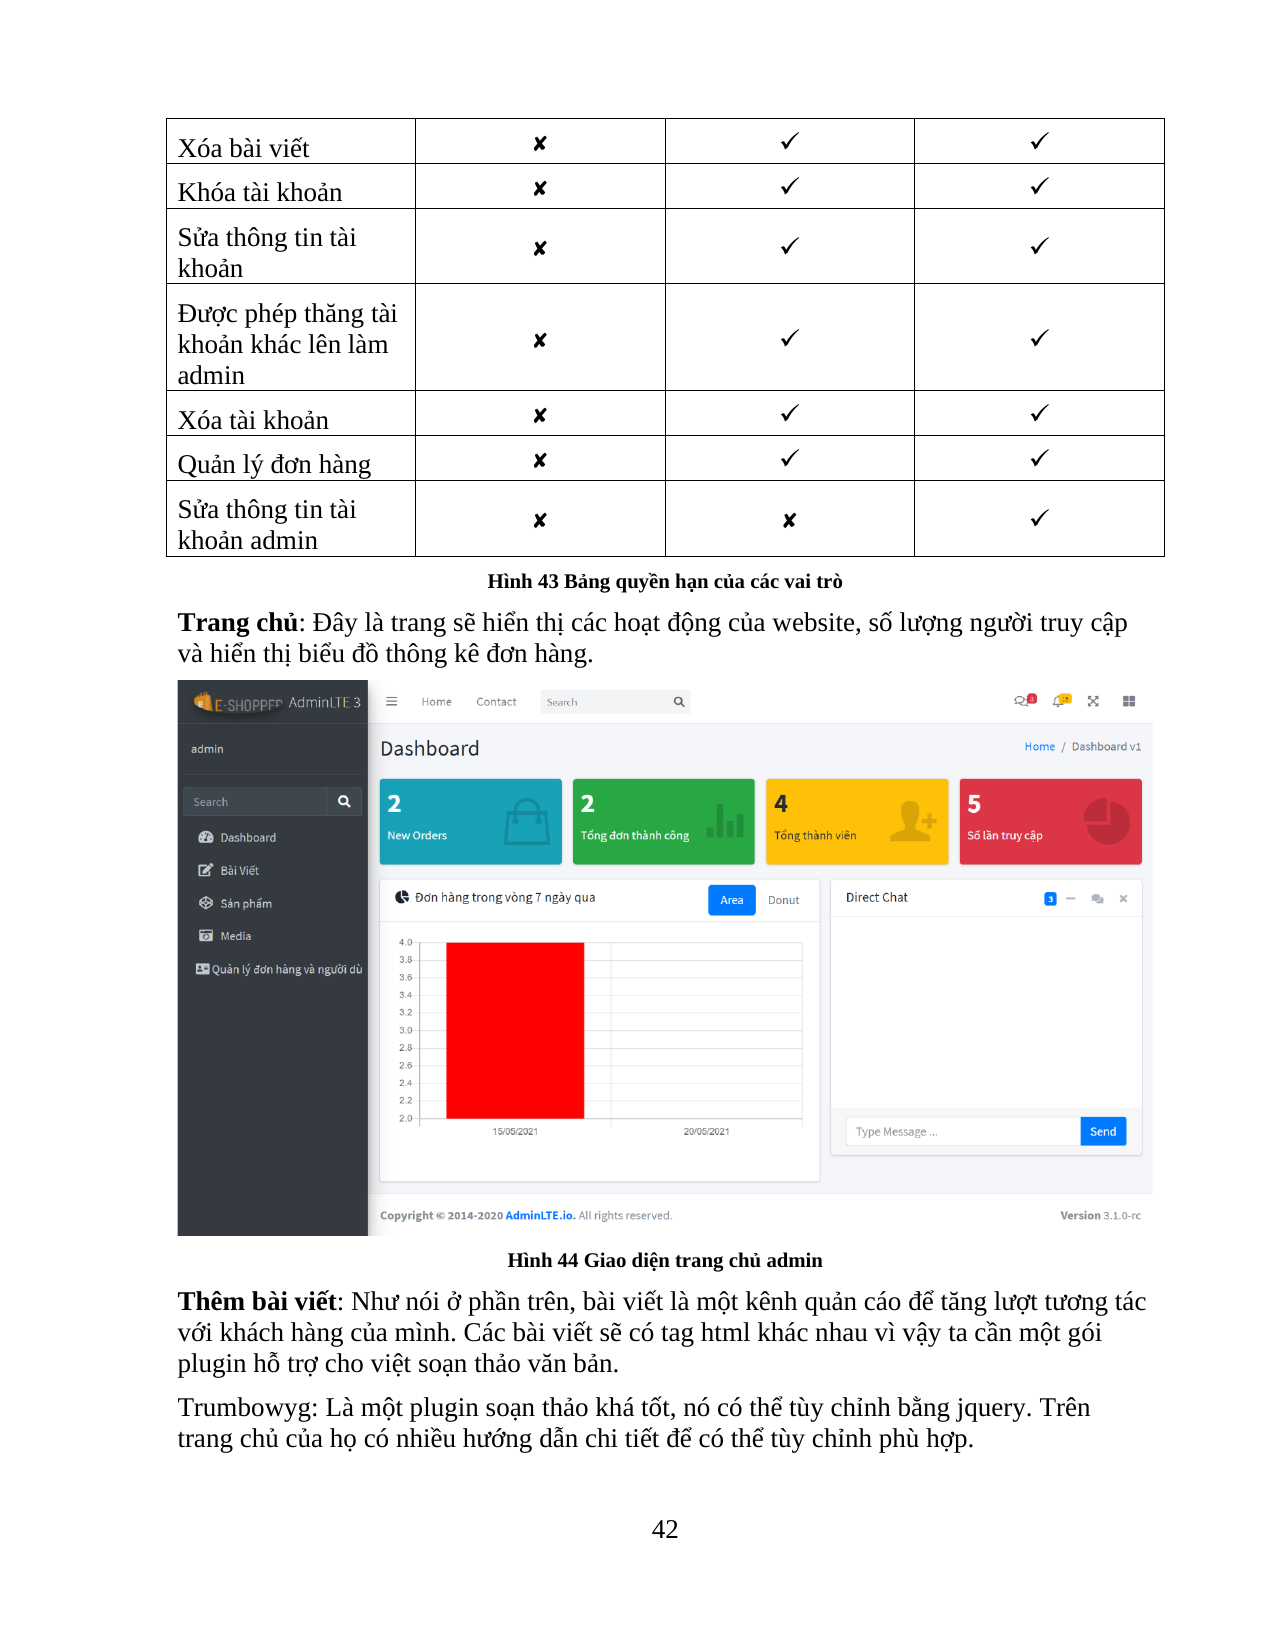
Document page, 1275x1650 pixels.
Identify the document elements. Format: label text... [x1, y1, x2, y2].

text Hình 44 Giao diện trang chủ admin [177, 1248, 1153, 1272]
picture [177, 680, 1153, 1236]
table_cell [416, 481, 665, 556]
table_cell [915, 119, 1164, 163]
table_cell [915, 391, 1164, 435]
table_cell [666, 164, 914, 207]
table_cell Được phép thăng tài khoản khác lên làm admin [167, 284, 415, 390]
table_cell [915, 481, 1164, 556]
text Trang chủ: Đây là trang sẽ hiển thị các hoạt động của website, số lượng người truy cập và hiển thị biểu đồ thông kê đơn hàng. [177, 606, 1153, 668]
table_cell [915, 164, 1164, 207]
table_cell [666, 481, 914, 556]
table_cell [666, 284, 914, 390]
table_cell [666, 436, 914, 480]
table_cell [666, 209, 914, 283]
table_cell [416, 164, 665, 207]
table_cell [416, 119, 665, 163]
table_cell [915, 209, 1164, 283]
table_cell [416, 284, 665, 390]
table_cell Khóa tài khoản [167, 164, 415, 207]
text Thêm bài viết: Như nói ở phần trên, bài viết là một kênh quản cáo để tăng lượt tương tác với khách hàng của mình. Các bài viết sẽ có tag html khác nhau vì vậy ta cần một gói plugin hỗ trợ cho việt soạn thảo văn bản. [177, 1285, 1153, 1378]
table_cell Sửa thông tin tài khoản admin [167, 481, 415, 556]
table_cell [416, 436, 665, 480]
table_cell [915, 436, 1164, 480]
table_cell [666, 391, 914, 435]
table_cell [416, 391, 665, 435]
table_cell [416, 209, 665, 283]
table_cell Quản lý đơn hàng [167, 436, 415, 480]
table_cell Sửa thông tin tài khoản [167, 209, 415, 283]
table_cell Xóa tài khoản [167, 391, 415, 435]
table_cell [666, 119, 914, 163]
table_cell Xóa bài viết [167, 119, 415, 163]
text Trumbowyg: Là một plugin soạn thảo khá tốt, nó có thể tùy chỉnh bằng jquery. Trên trang chủ của họ có nhiều hướng dẫn chi tiết để có thể tùy chỉnh phù hợp. [177, 1391, 1153, 1453]
table_cell [915, 284, 1164, 390]
